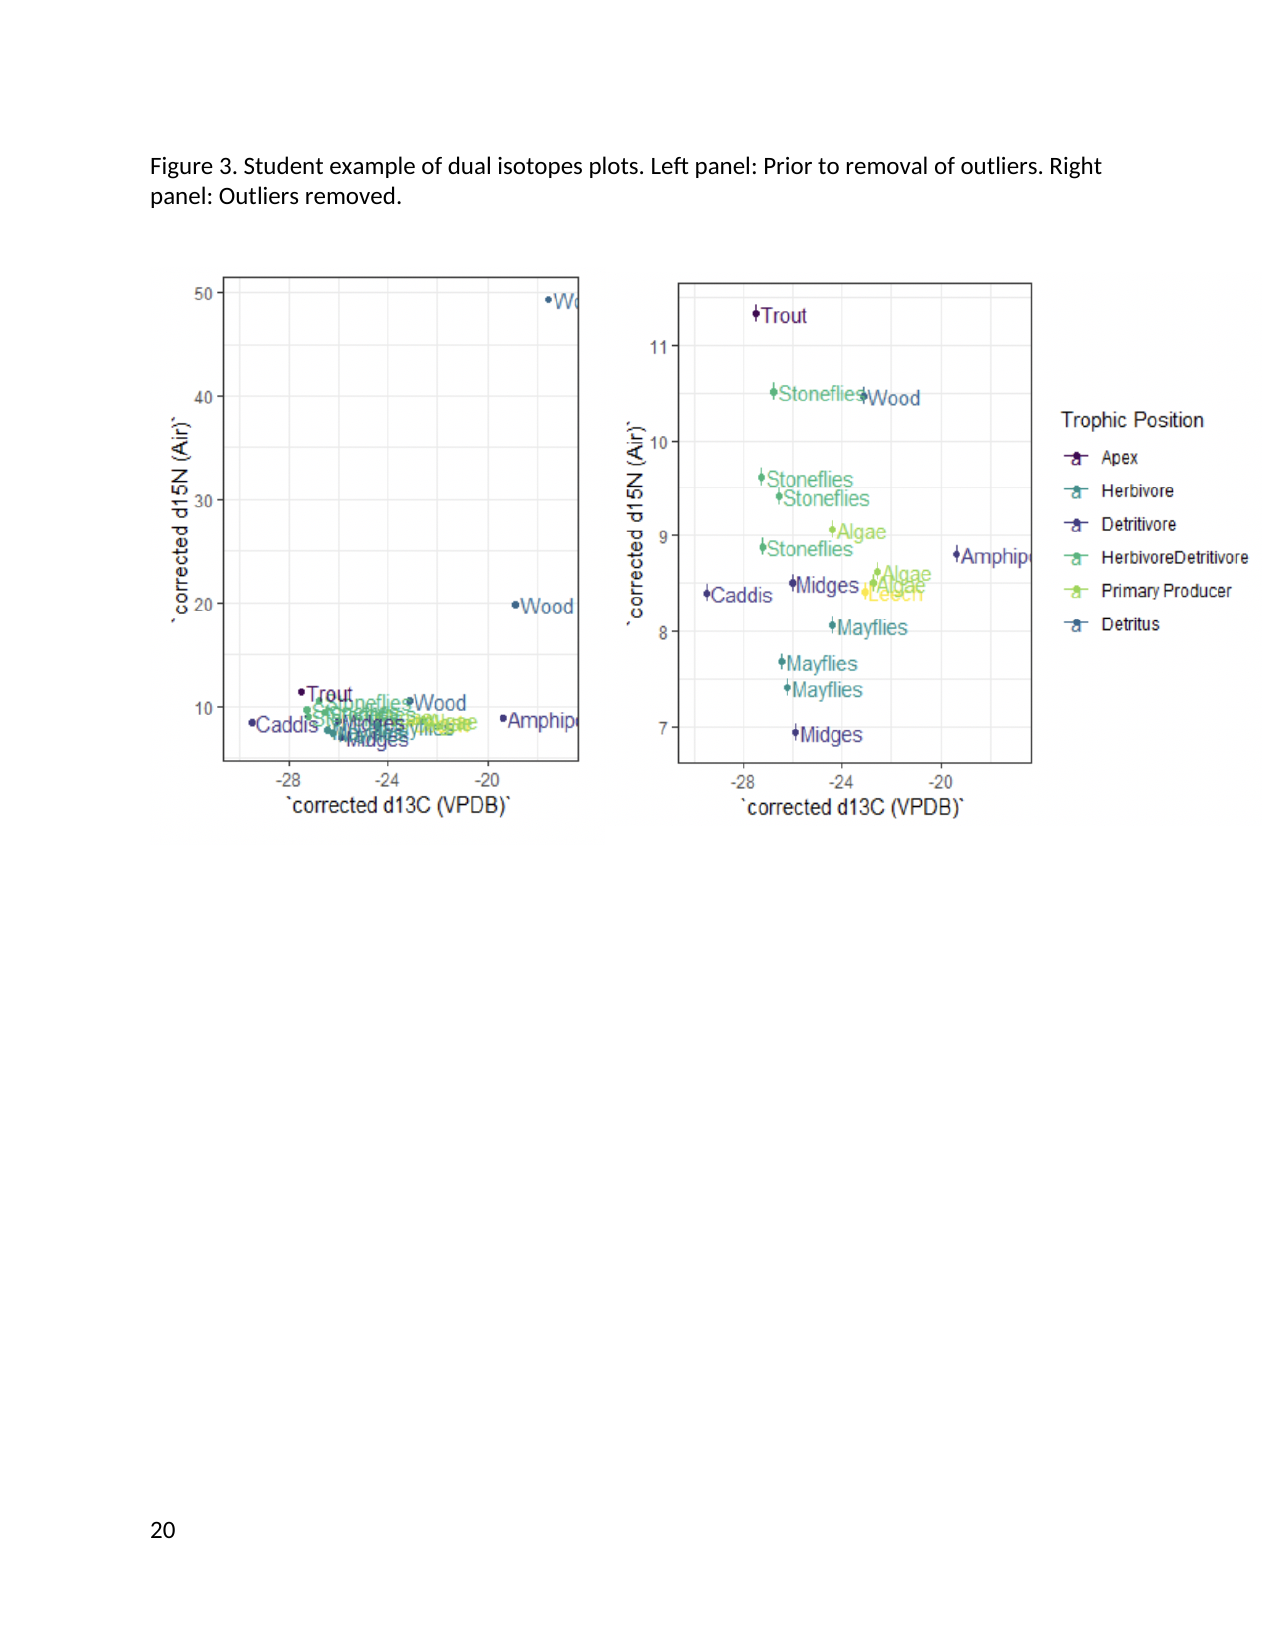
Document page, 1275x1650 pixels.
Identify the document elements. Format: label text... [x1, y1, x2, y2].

text Figure 3. Student example of dual isotopes plots. Left panel: Prior to removal of outliers. Right panel: Outliers removed. [150, 150, 1125, 211]
picture [150, 246, 1263, 845]
